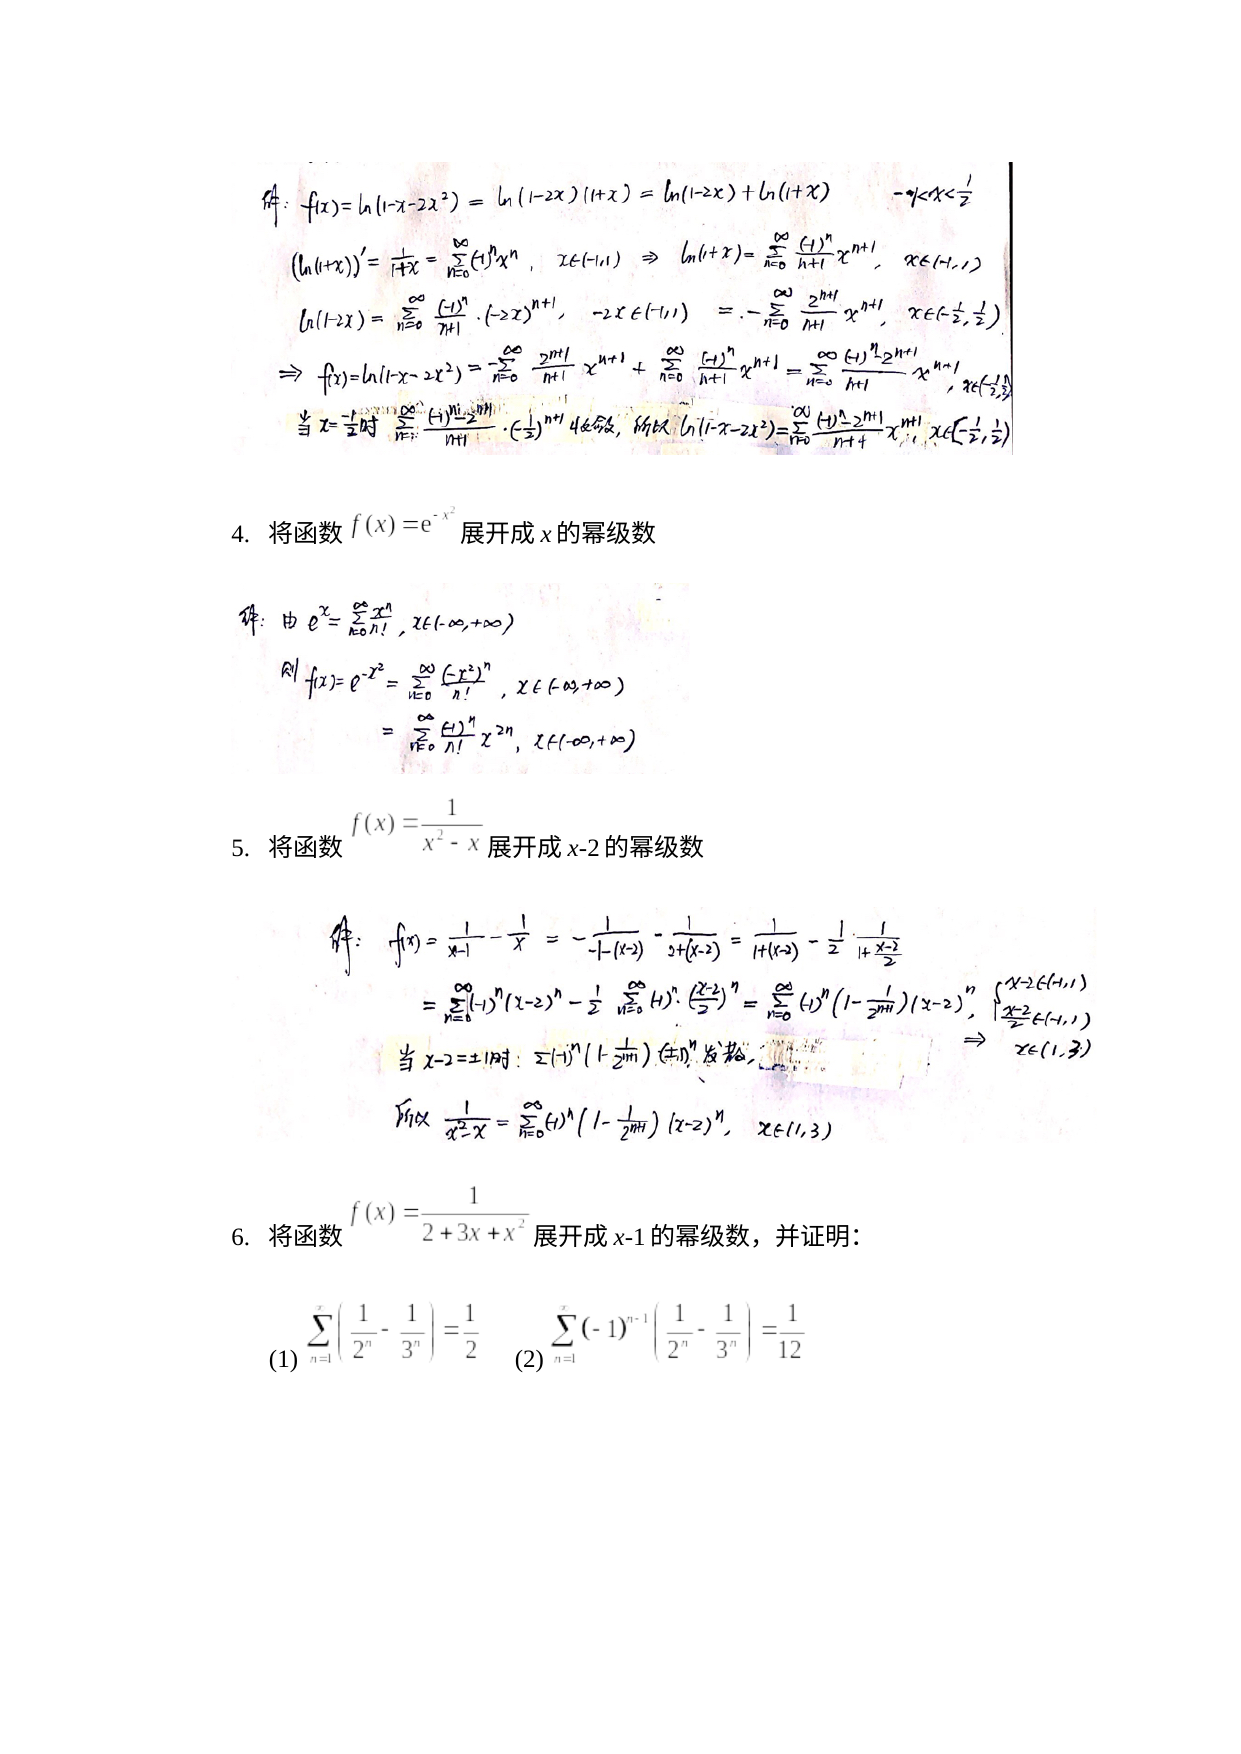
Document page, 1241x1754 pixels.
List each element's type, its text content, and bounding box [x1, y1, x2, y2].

picture [231, 162, 1013, 455]
list (1) (2) [269, 1296, 1053, 1394]
list 将函数展开成x的幂级数 [231, 500, 1053, 565]
picture [231, 583, 690, 774]
picture [231, 907, 1097, 1143]
list 将函数展开成x-2的幂级数 [231, 792, 1053, 889]
list 将函数展开成x-1的幂级数，并证明： [231, 1181, 1053, 1278]
